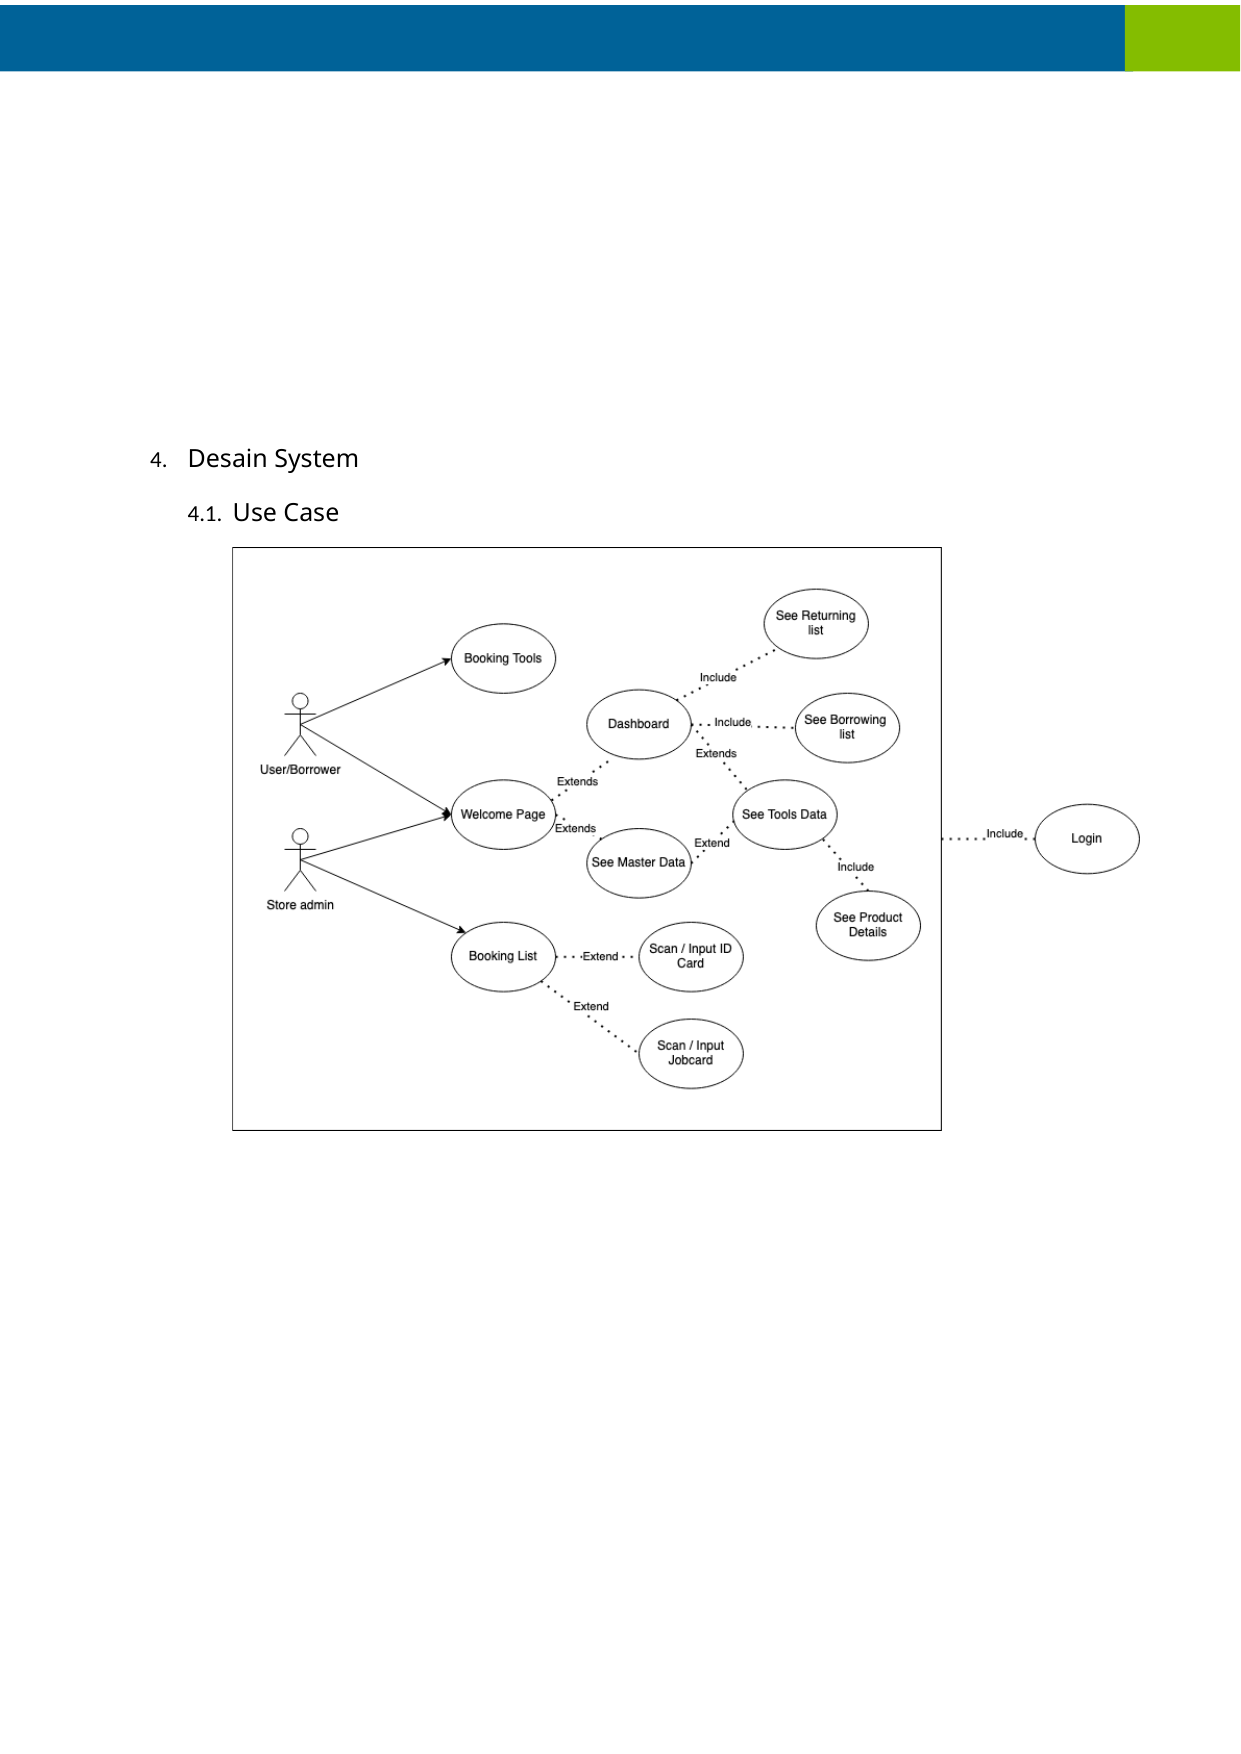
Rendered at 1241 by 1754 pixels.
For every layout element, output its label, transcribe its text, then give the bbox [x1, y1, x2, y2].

subtitle Desain System [150, 441, 1090, 475]
subtitle Use Case [187, 494, 1090, 528]
picture [232, 547, 1141, 1131]
